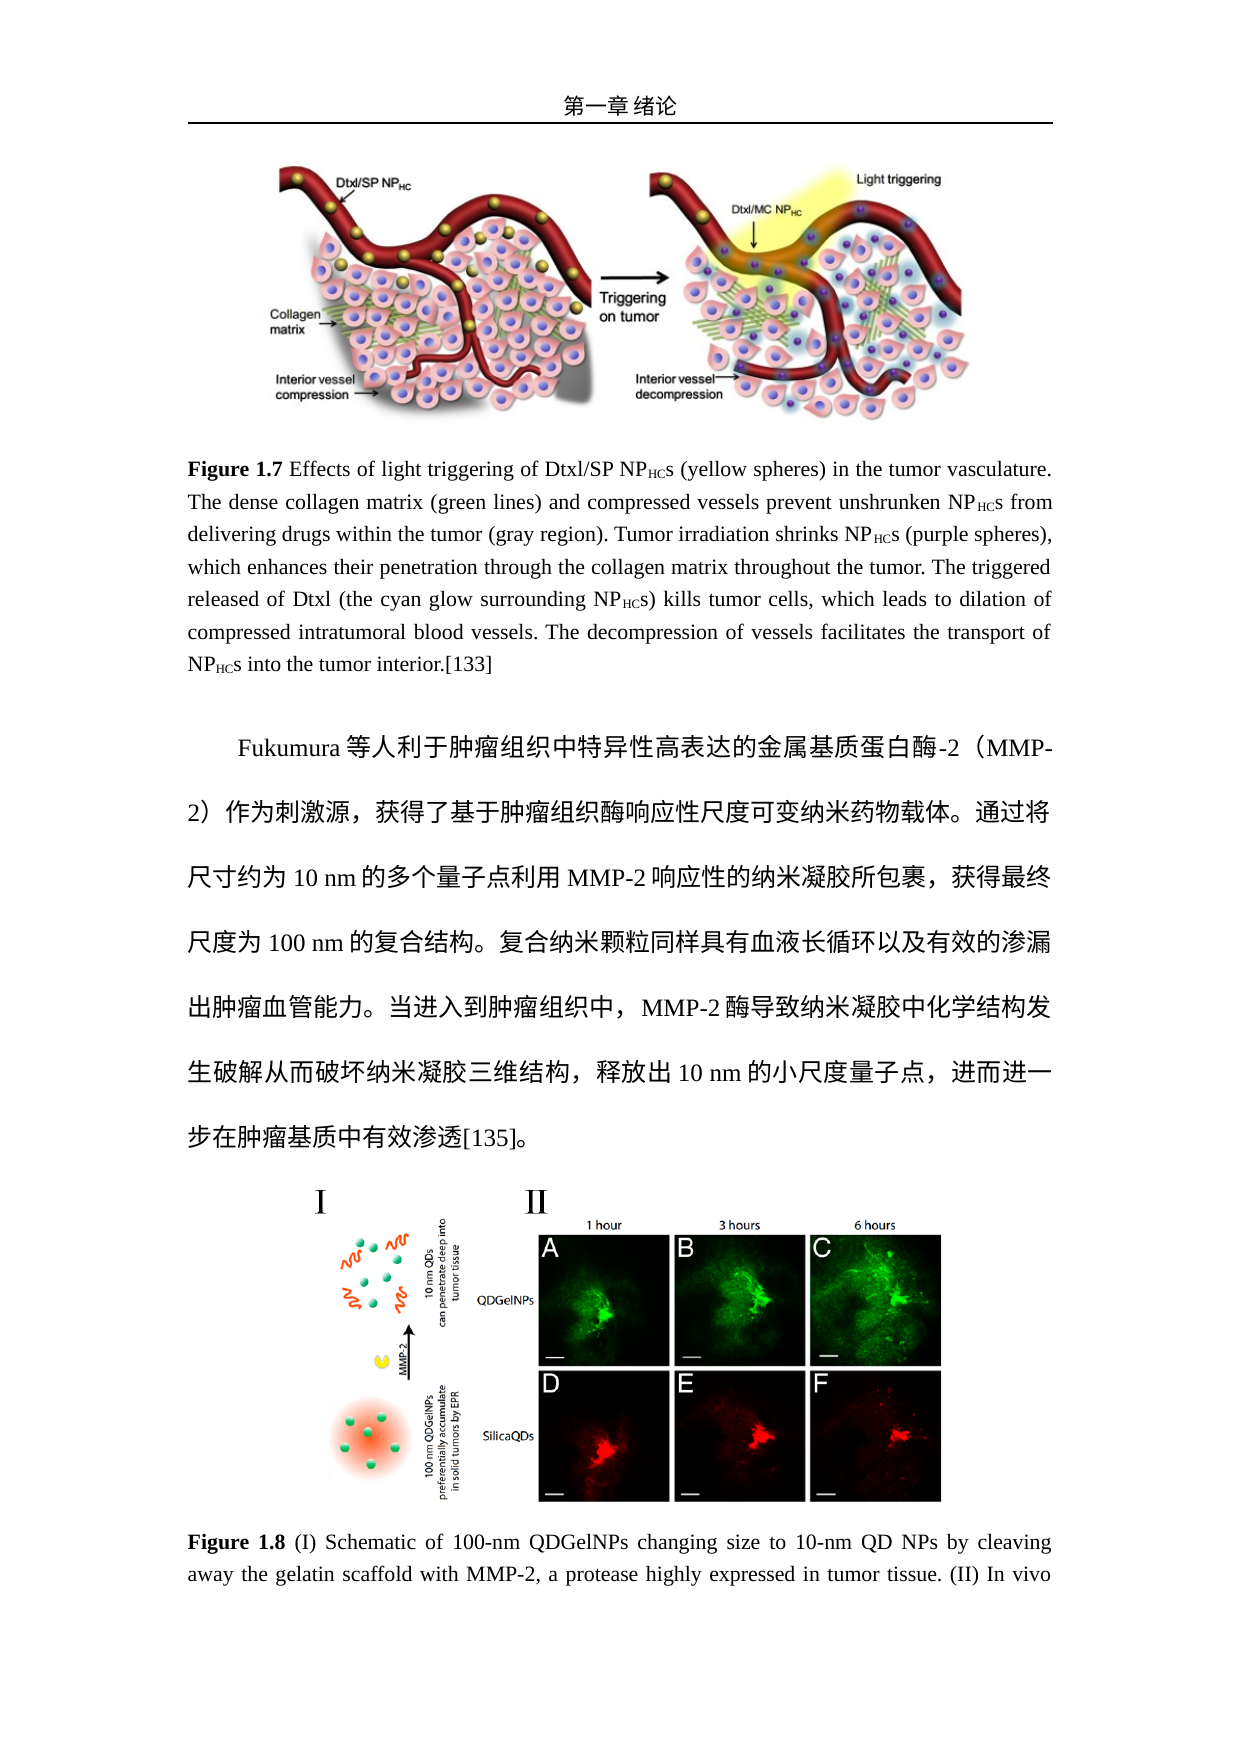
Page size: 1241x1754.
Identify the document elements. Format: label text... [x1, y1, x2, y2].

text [187, 1525, 1053, 1590]
text Figure 1.7 Effects of light triggering of Dtxl/SP NPHCs (yellow spheres) in the tumor vasculature. The dense collagen matrix (green lines) and compressed vessels prevent unshrunken NPHCs from delivering drugs within the tumor (gray region). Tumor irradiation shrinks NPHCs (purple spheres), which enhances their penetration through the collagen matrix throughout the tumor. The triggered released of Dtxl (the cyan glow surrounding NPHCs) kills tumor cells, which leads to dilation of compressed intratumoral blood vessels. The decompression of vessels facilitates the transport of NPHCs into the tumor interior.[133] [187, 453, 1053, 680]
picture [293, 1167, 947, 1516]
text Fukumura等人利于肿瘤组织中特异性高表达的金属基质蛋白酶-2（MMP-2）作为刺激源，获得了基于肿瘤组织酶响应性尺度可变纳米药物载体。通过将尺寸约为10 nm的多个量子点利用MMP-2响应性的纳米凝胶所包裹，获得最终尺度为100 nm的复合结构。复合纳米颗粒同样具有血液长循环以及有效的渗漏出肿瘤血管能力。当进入到肿瘤组织中，MMP-2酶导致纳米凝胶中化学结构发生破解从而破坏纳米凝胶三维结构，释放出10 nm的小尺度量子点，进而进一步在肿瘤基质中有效渗透[135]。 [187, 713, 1053, 1168]
picture [268, 160, 973, 426]
